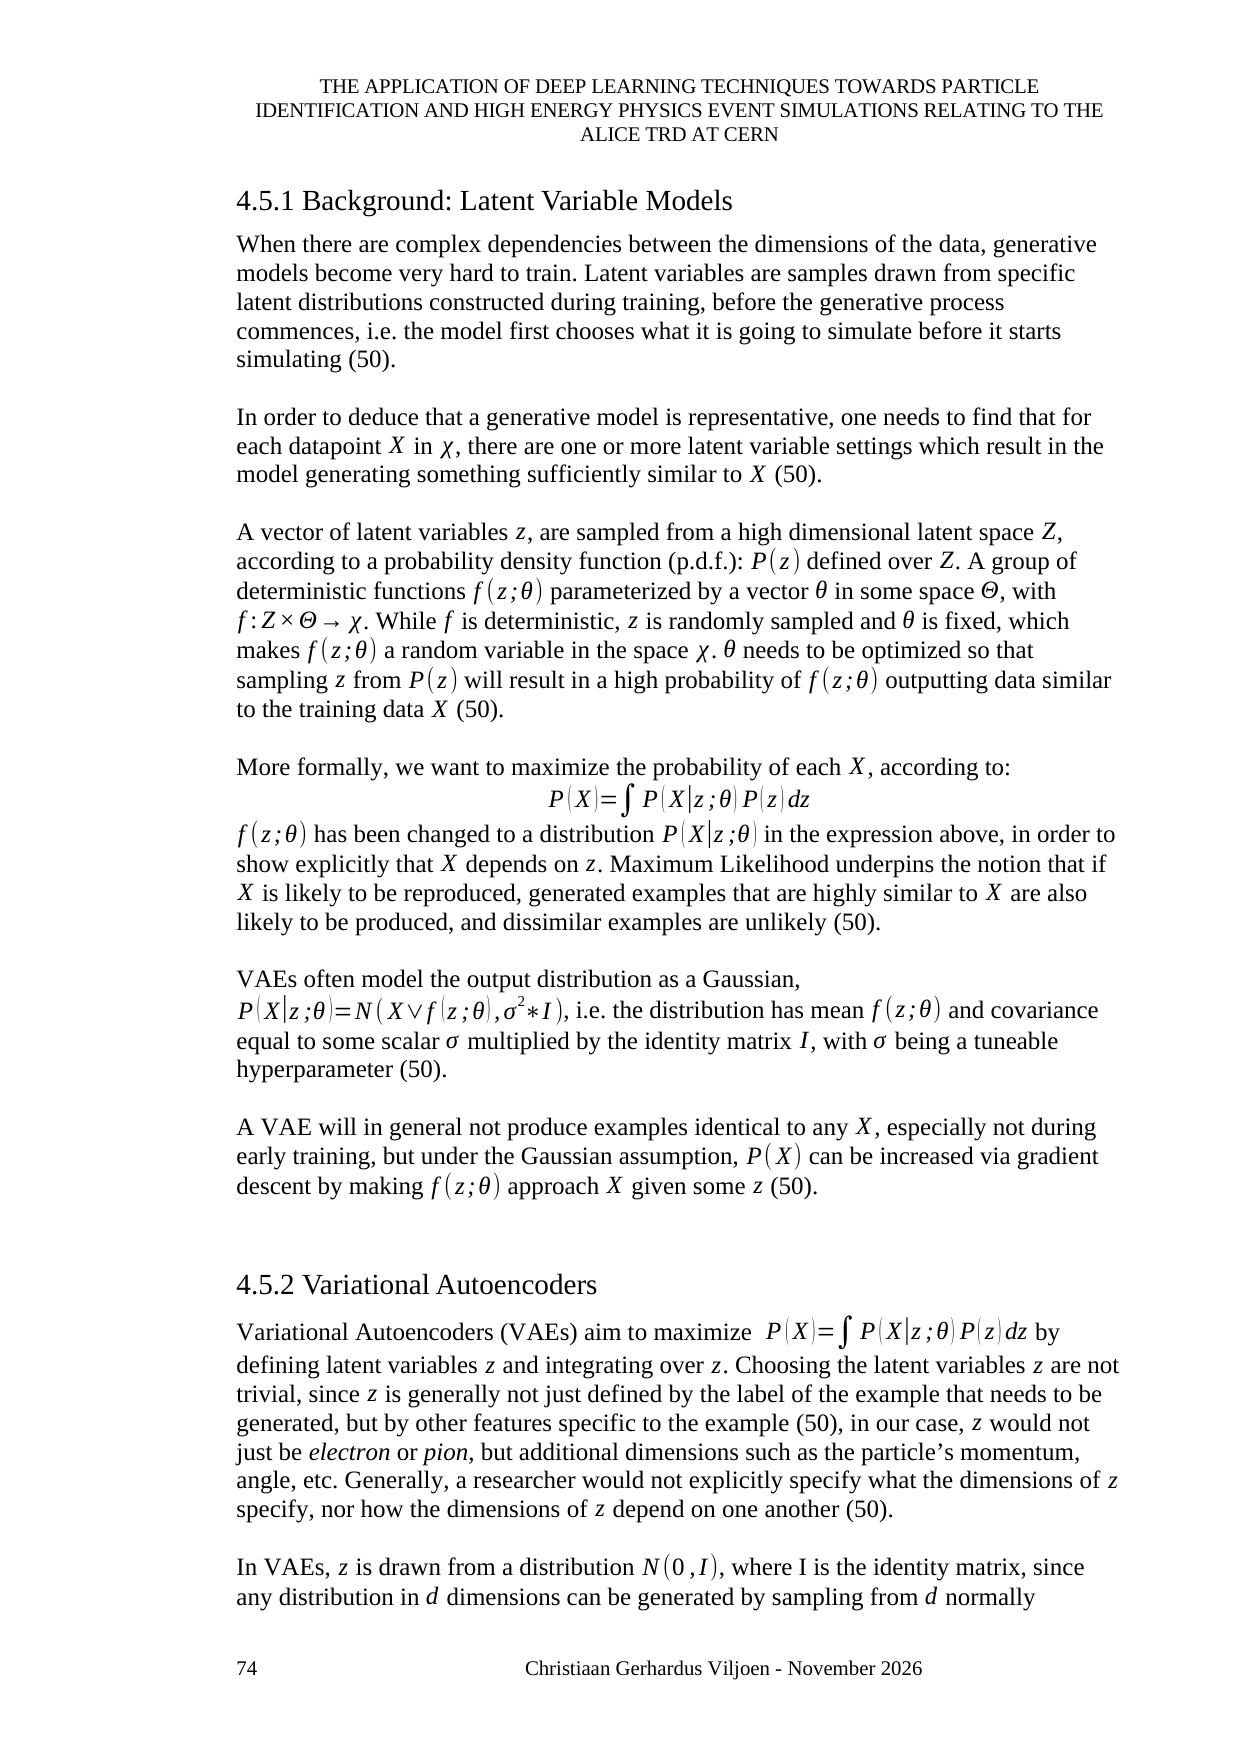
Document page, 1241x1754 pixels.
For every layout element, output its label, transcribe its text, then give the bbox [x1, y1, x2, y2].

text has been changed to a distribution in the expression above, in order to show explicitly that depends on . Maximum Likelihood underpins the notion that if is likely to be reproduced, generated examples that are highly similar to are also likely to be produced, and dissimilar examples are unlikely . [236, 818, 1122, 935]
text Variational Autoencoders (VAEs) aim to maximize by defining latent variables and integrating over . Choosing the latent variables are not trivial, since is generally not just defined by the label of the example that needs to be generated, but by other features specific to the example , in our case, would not just be electron or pion, but additional dimensions such as the particle’s momentum, angle, etc. Generally, a researcher would not explicitly specify what the dimensions of specify, nor how the dimensions of depend on one another . [236, 1313, 1122, 1523]
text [236, 1552, 1122, 1611]
subtitle Variational Autoencoders [236, 1267, 1122, 1301]
text VAEs often model the output distribution as a Gaussian, , i.e. the distribution has mean and covariance equal to some scalar multiplied by the identity matrix , with being a tuneable hyperparameter . [236, 964, 1122, 1083]
text More formally, we want to maximize the probability of each , according to: [236, 752, 1122, 781]
text When there are complex dependencies between the dimensions of the data, generative models become very hard to train. Latent variables are samples drawn from specific latent distributions constructed during training, before the generative process commences, i.e. the model first chooses what it is going to simulate before it starts simulating . [236, 229, 1122, 373]
text A VAE will in general not produce examples identical to any , especially not during early training, but under the Gaussian assumption, can be increased via gradient descent by making approach given some . [236, 1112, 1122, 1201]
text In order to deduce that a generative model is representative, one needs to find that for each datapoint in , there are one or more latent variable settings which result in the model generating something sufficiently similar to . [236, 402, 1122, 488]
subtitle Background: Latent Variable Models [236, 183, 1122, 217]
text A vector of latent variables , are sampled from a high dimensional latent space , according to a probability density function (p.d.f.): defined over . A group of deterministic functions parameterized by a vector in some space , with . While is deterministic, is randomly sampled and is fixed, which makes a random variable in the space . needs to be optimized so that sampling from will result in a high probability of outputting data similar to the training data . [236, 517, 1122, 723]
